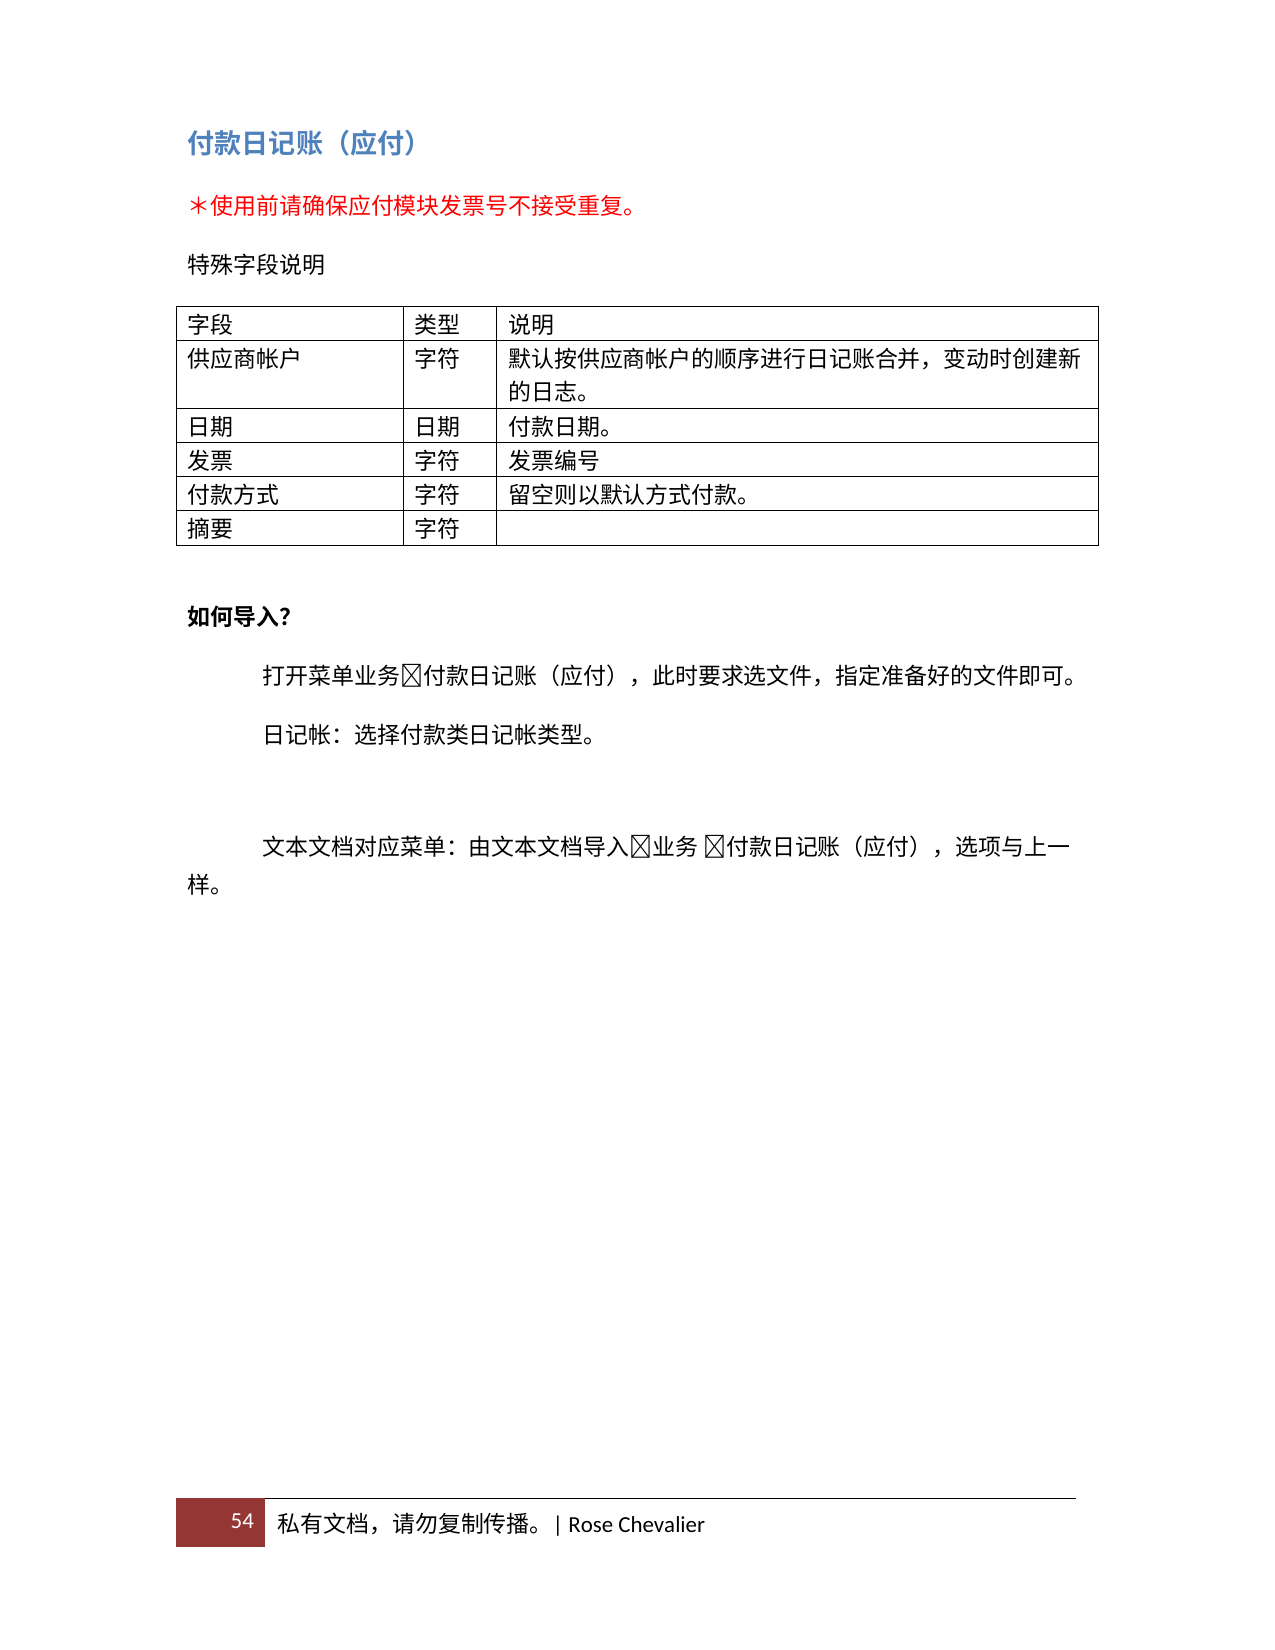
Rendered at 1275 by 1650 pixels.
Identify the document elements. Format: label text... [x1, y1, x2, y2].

text 如何导入？ [187, 599, 1087, 632]
text 打开菜单业务付款日记账（应付），此时要求选文件，指定准备好的文件即可。 [187, 658, 1087, 691]
table_header 说明 [497, 307, 1098, 340]
table_cell 日期 [177, 409, 403, 442]
table_cell 字符 [404, 341, 496, 407]
table_cell 日期 [404, 409, 496, 442]
table_header 类型 [404, 307, 496, 340]
text 付款日记账（应付） [187, 122, 1087, 161]
text ＊使用前请确保应付模块发票号不接受重复。 [187, 188, 1087, 221]
table_cell [497, 511, 1098, 544]
table_cell 默认按供应商帐户的顺序进行日记账合并，变动时创建新的日志。 [497, 341, 1098, 407]
table_cell 字符 [404, 477, 496, 510]
table_cell 供应商帐户 [177, 341, 403, 407]
text 特殊字段说明 [187, 247, 1087, 280]
table_cell 付款日期。 [497, 409, 1098, 442]
table_cell 留空则以默认方式付款。 [497, 477, 1098, 510]
table_cell 发票编号 [497, 443, 1098, 476]
table_cell 付款方式 [177, 477, 403, 510]
table_cell 摘要 [177, 511, 403, 544]
table_header 字段 [177, 307, 403, 340]
table_cell 发票 [177, 443, 403, 476]
text 日记帐：选择付款类日记帐类型。 [187, 717, 1087, 750]
table_cell 字符 [404, 443, 496, 476]
table_cell 字符 [404, 511, 496, 544]
text 文本文档对应菜单：由文本文档导入业务 付款日记账（应付），选项与上一样。 [187, 828, 1087, 900]
